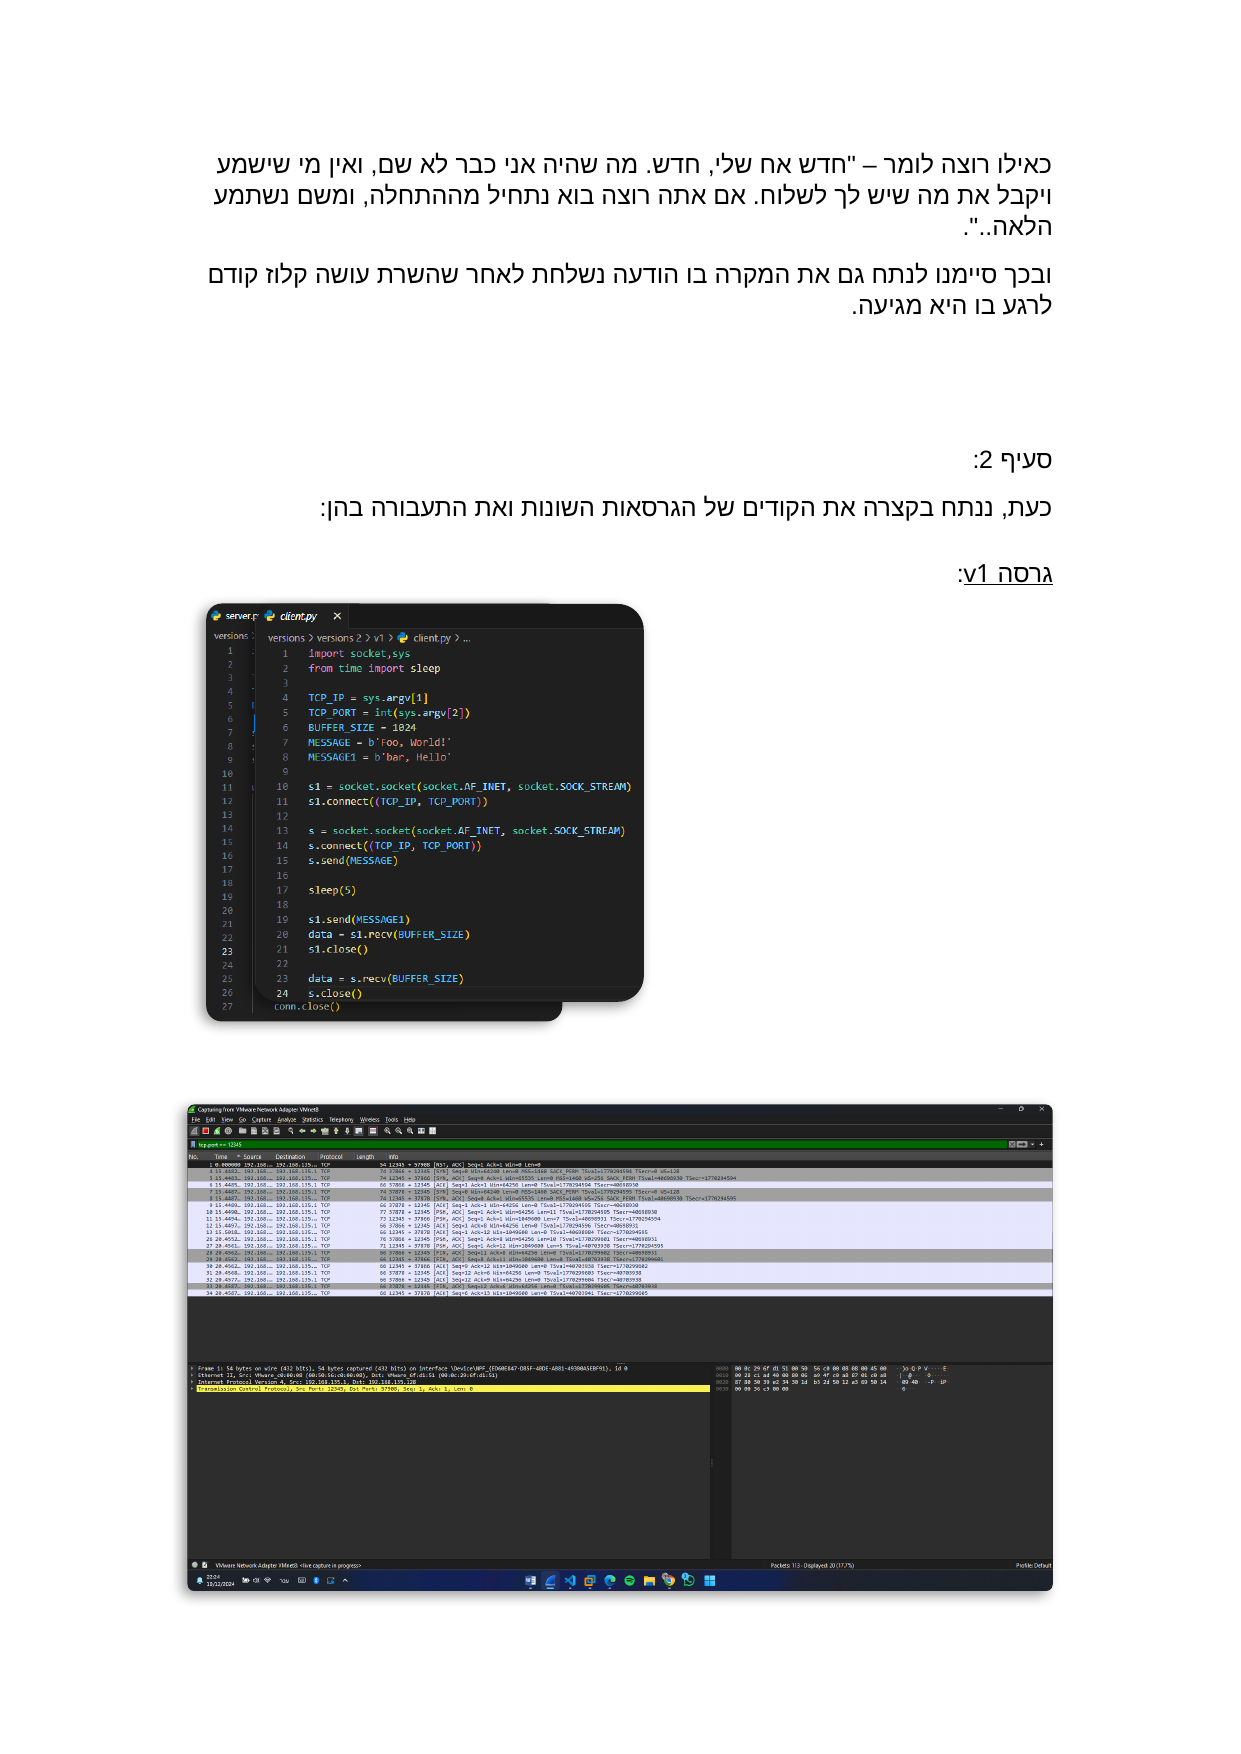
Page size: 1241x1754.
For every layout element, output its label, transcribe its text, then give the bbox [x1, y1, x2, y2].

picture [206, 603, 644, 1022]
picture [187, 1104, 1053, 1591]
text סעיף 2: [187, 445, 1053, 474]
text כאילו רוצה לומר – "חדש אח שלי, חדש. מה שהיה אני כבר לא שם, ואין מי שישמע ויקבל את מה שיש לך לשלוח. אם אתה רוצה בוא נתחיל מההתחלה, ומשם נשתמע הלאה..". [187, 150, 1053, 241]
text ובכך סיימנו לנתח גם את המקרה בו הודעה נשלחת לאחר שהשרת עושה קלוז קודם לרגע בו היא מגיעה. [187, 260, 1053, 319]
text כעת, ננתח בקצרה את הקודים של הגרסאות השונות ואת התעבורה בהן: גרסה v1: [187, 493, 1053, 589]
